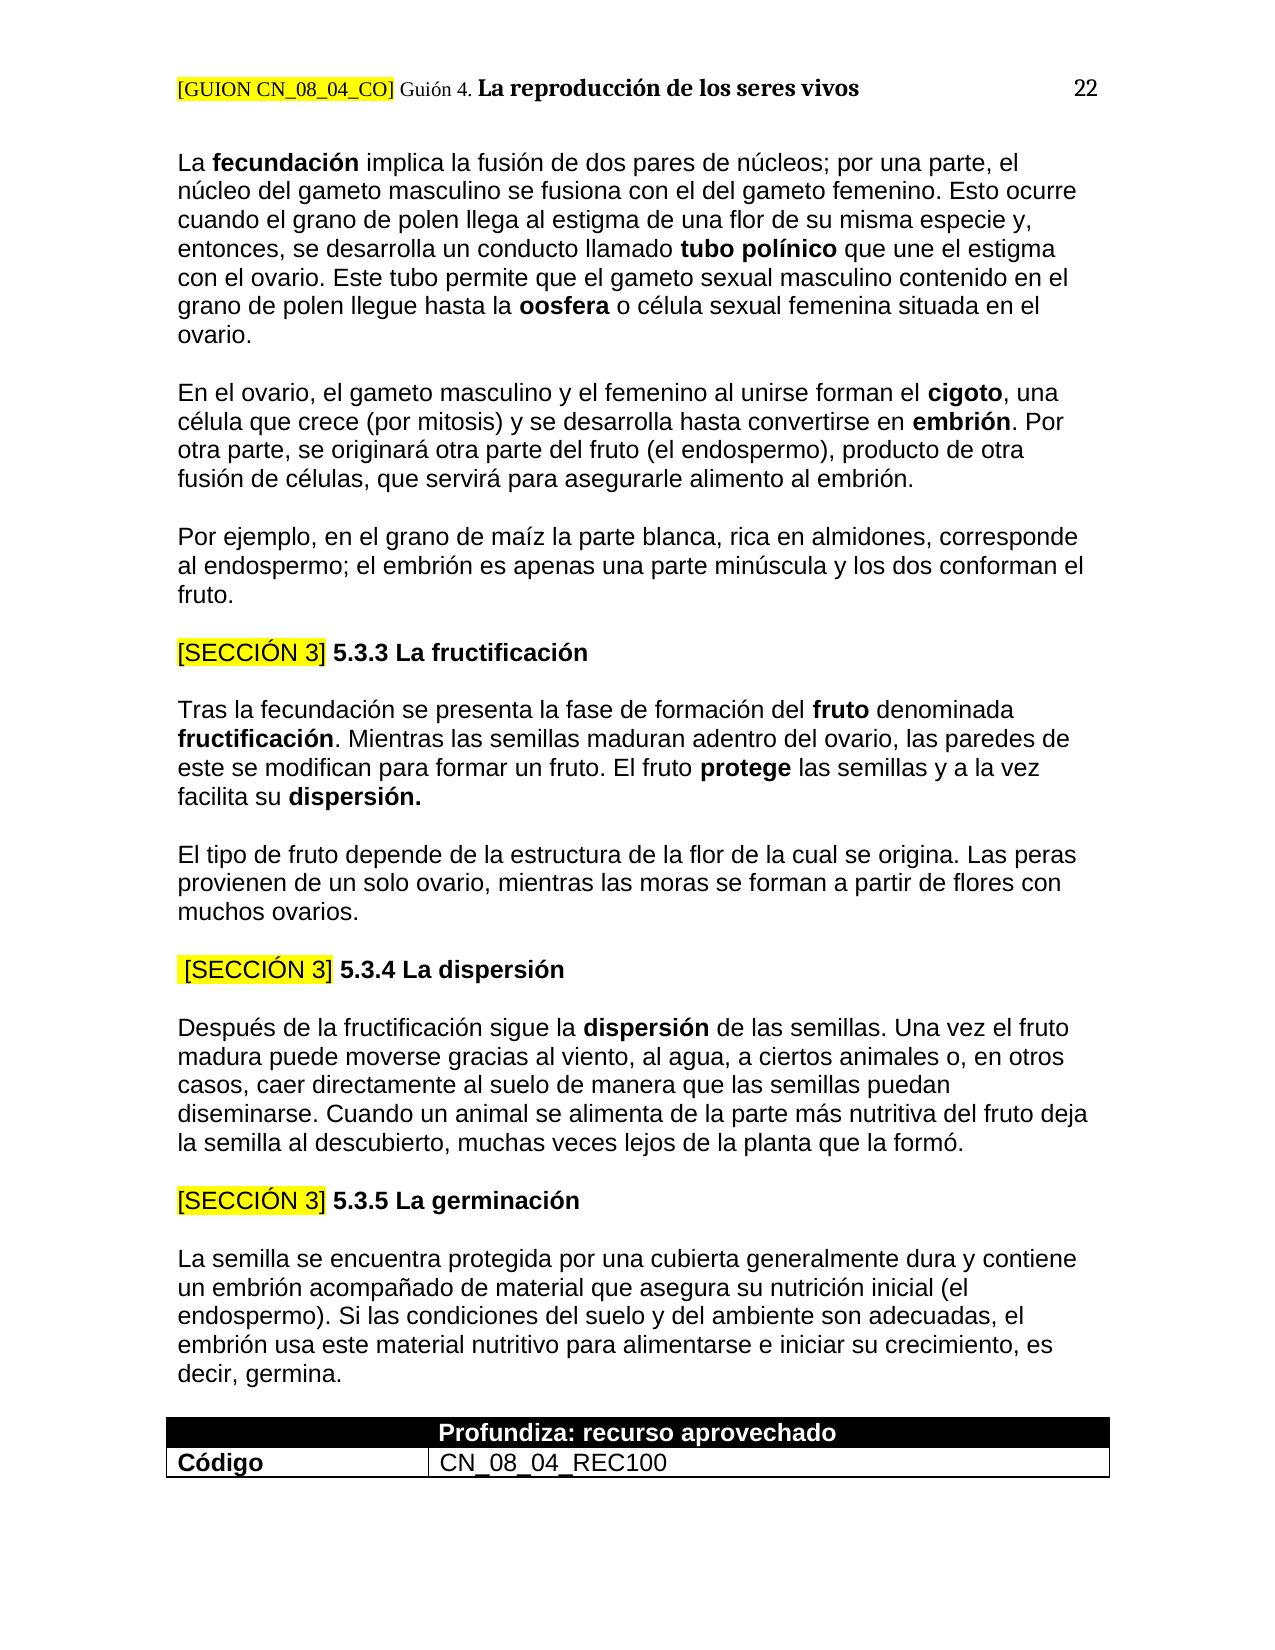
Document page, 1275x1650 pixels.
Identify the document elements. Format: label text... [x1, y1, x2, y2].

text Por ejemplo, en el grano de maíz la parte blanca, rica en almidones, corresponde al endospermo; el embrión es apenas una parte minúscula y los dos conforman el fruto. [177, 580, 1098, 666]
text La semilla se encuentra protegida por una cubierta generalmente dura y contiene un embrión acompañado de material que asegura su nutrición inicial (el endospermo). Si las condiciones del suelo y del ambiente son adecuadas, el embrión usa este material nutritivo para alimentarse e iniciar su crecimiento, es decir, germina. [177, 1302, 1098, 1446]
text [SECCIÓN 3] 5.3.3 La fructificación [326, 696, 1098, 724]
text La fecundación implica la fusión de dos pares de núcleos; por una parte, el núcleo del gameto masculino se fusiona con el del gameto femenino. Esto ocurre cuando el grano de polen llega al estigma de una flor de su misma especie y, entonces, se desarrolla un conducto llamado tubo polínico que une el estigma con el ovario. Este tubo permite que el gameto sexual masculino contenido en el grano de polen llegue hasta la oosfera o célula sexual femenina situada en el ovario. [177, 206, 1098, 407]
text El tipo de fruto depende de la estructura de la flor de la cual se origina. Las peras provienen de un solo ovario, mientras las moras se forman a partir de flores con muchos ovarios. [177, 898, 1098, 984]
text En el ovario, el gameto masculino y el femenino al unirse forman el cigoto, una célula que crece (por mitosis) y se desarrolla hasta convertirse en embrión. Por otra parte, se originará otra parte del fruto (el endospermo), producto de otra fusión de células, que servirá para asegurarle alimento al embrión. [177, 436, 1098, 551]
list [SECCIÓN 3] 5.3.2 La fecundación [326, 148, 1098, 176]
text [SECCIÓN 3] 5.3.5 La germinación [326, 1244, 1098, 1273]
text [SECCIÓN 3] 5.3.4 La dispersión [333, 1013, 1098, 1042]
text Tras la fecundación se presenta la fase de formación del fruto denominada fructificación. Mientras las semillas maduran adentro del ovario, las paredes de este se modifican para formar un fruto. El fruto protege las semillas y a la vez facilita su dispersión. [177, 753, 1098, 868]
text Después de la fructificación sigue la dispersión de las semillas. Una vez el fruto madura puede moverse gracias al viento, al agua, a ciertos animales o, en otros casos, caer directamente al suelo de manera que las semillas puedan diseminarse. Cuando un animal se alimenta de la parte más nutritiva del fruto deja la semilla al descubierto, muchas veces lejos de la planta que la formó. [177, 1071, 1098, 1215]
